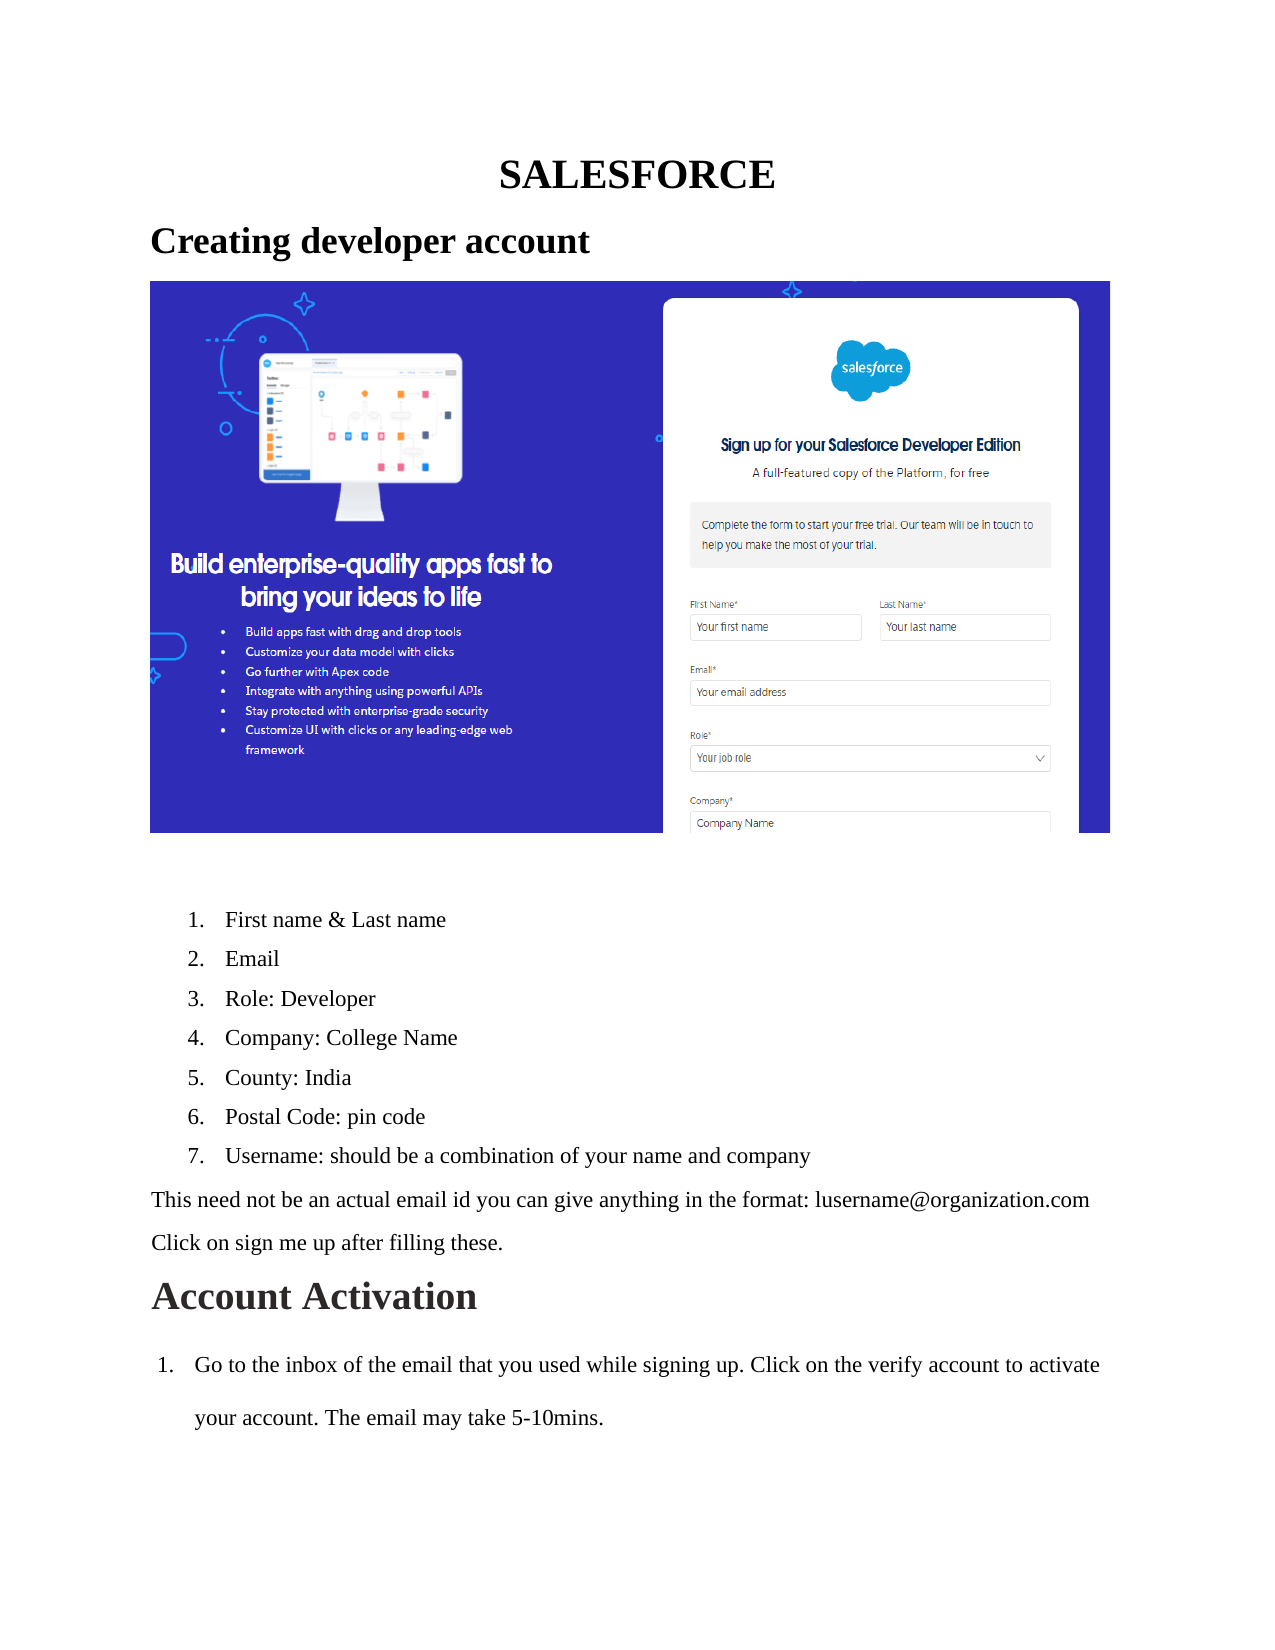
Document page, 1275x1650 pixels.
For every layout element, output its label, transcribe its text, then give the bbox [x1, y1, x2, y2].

text Creating developer account [150, 218, 1125, 261]
text SALESFORCE [150, 150, 1125, 198]
list Company: College Name [187, 1024, 1125, 1050]
list County: India [187, 1063, 1125, 1090]
list Go to the inbox of the email that you used while signing up. Click on the verify account to activate your account. The email may take 5-10mins. [157, 1351, 1125, 1430]
list Postal Code: pin code [187, 1103, 1125, 1129]
text Account Activation [151, 1272, 1125, 1318]
list Username: should be a combination of your name and company [187, 1142, 1125, 1169]
list First name & Last name [187, 906, 1125, 932]
text This need not be an actual email id you can give anything in the format: lusername@organization.com [151, 1186, 1125, 1212]
picture [150, 281, 1110, 833]
list Role: Developer [187, 984, 1125, 1011]
list Email [187, 945, 1125, 971]
text Click on sign me up after filling these. [151, 1229, 1125, 1256]
